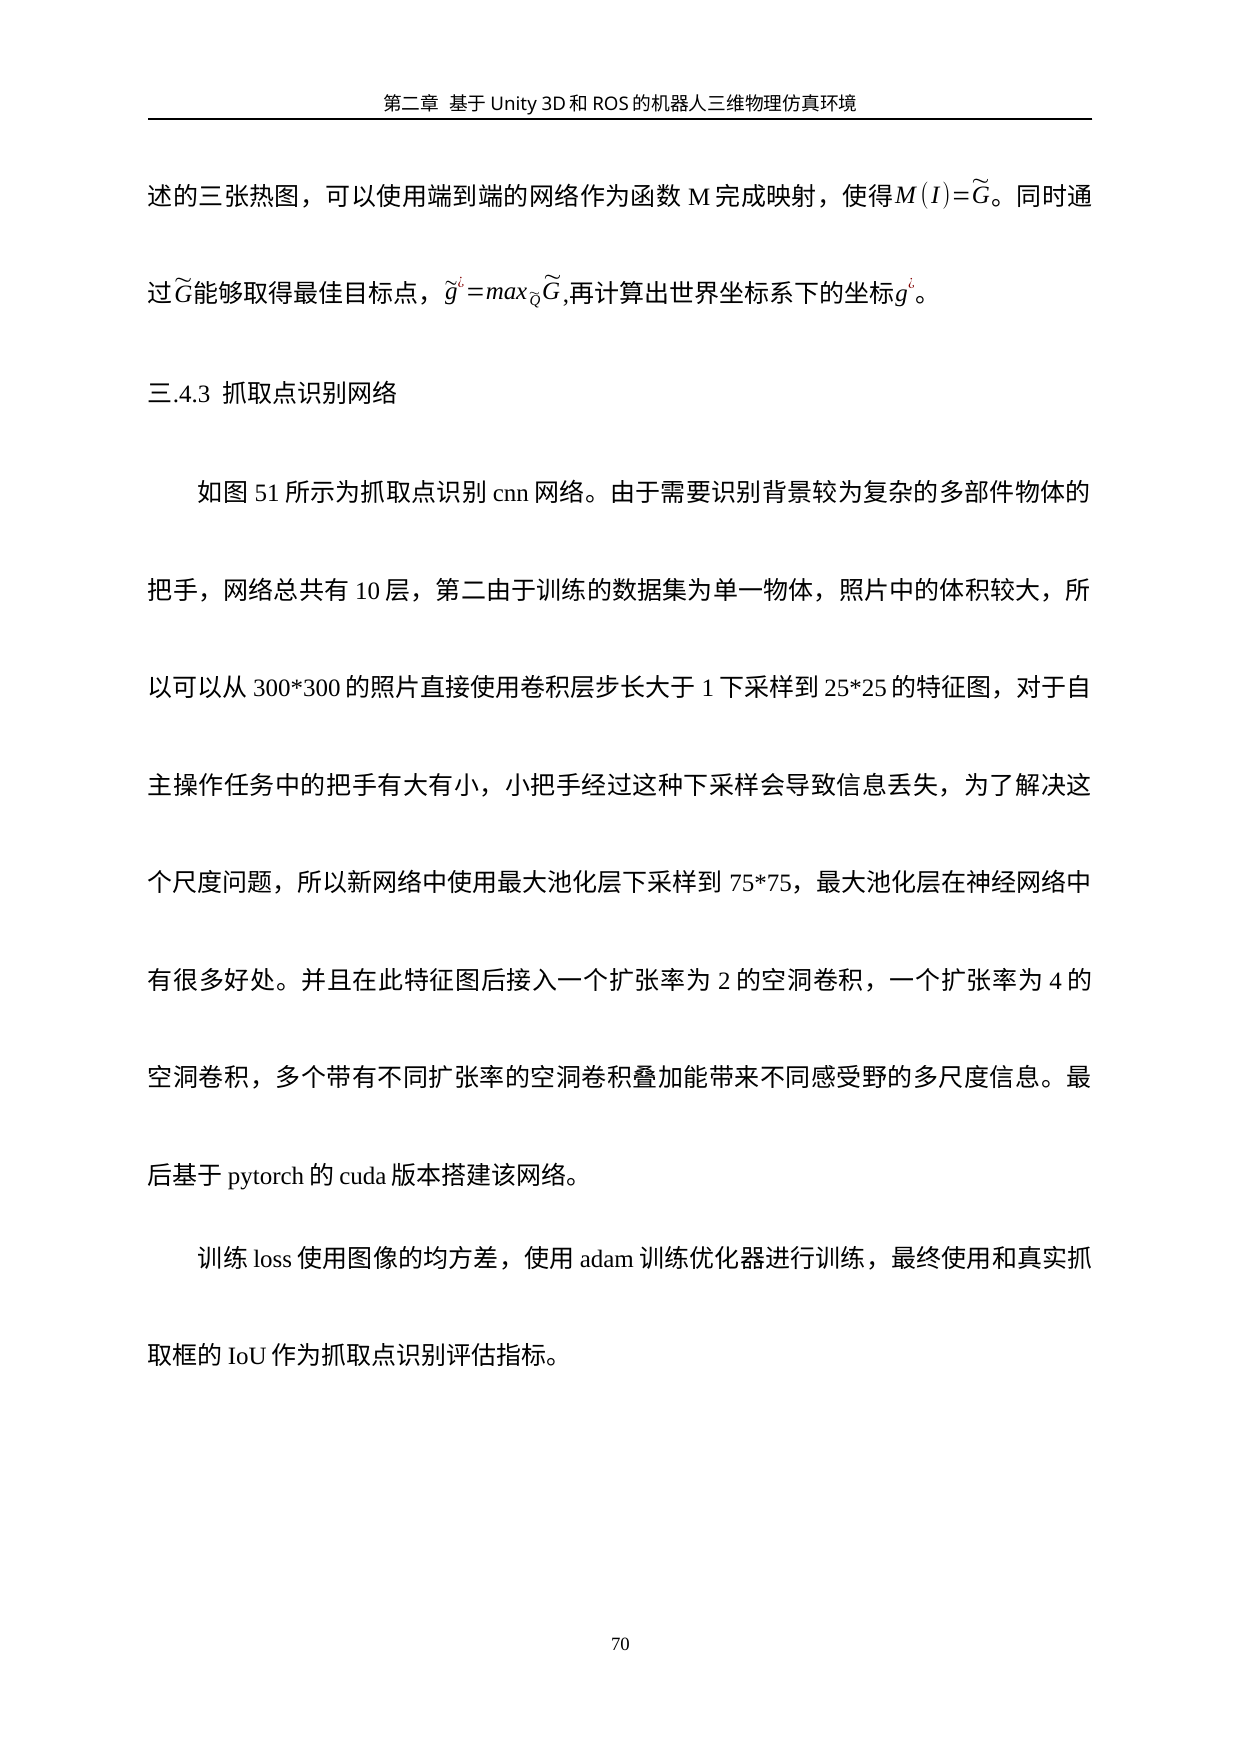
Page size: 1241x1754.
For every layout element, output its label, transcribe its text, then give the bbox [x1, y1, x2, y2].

text 训练loss使用图像的均方差，使用adam训练优化器进行训练，最终使用和真实抓取框的IoU作为抓取点识别评估指标。 [148, 1224, 1092, 1386]
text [148, 162, 1092, 324]
subtitle 抓取点识别网络 [148, 359, 1092, 424]
